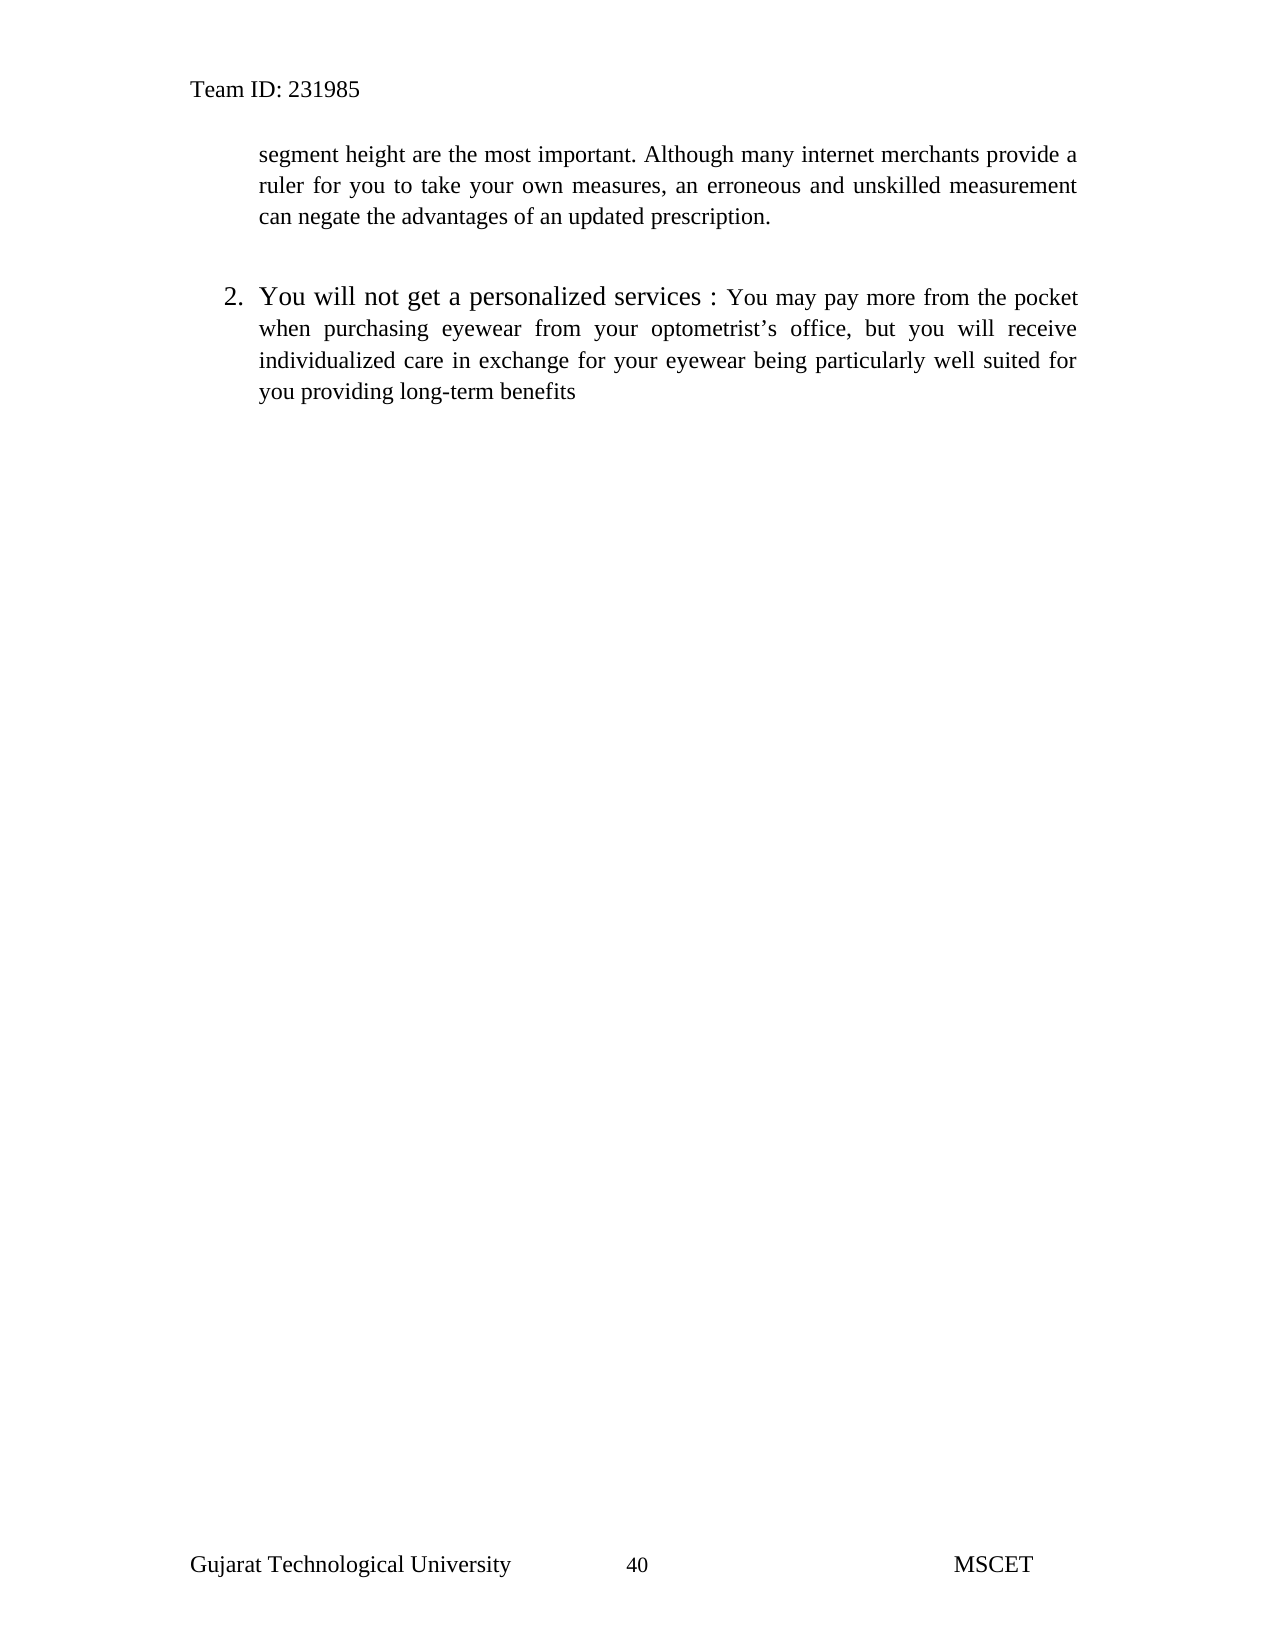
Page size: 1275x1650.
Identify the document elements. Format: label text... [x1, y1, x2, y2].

list You will not get a personalized services : You may pay more from the pocket when purchasing eyewear from your optometrist’s office, but you will receive individualized care in exchange for your eyewear being particularly well suited for you providing long-term benefits [223, 280, 1078, 404]
text segment height are the most important. Although many internet merchants provide a ruler for you to take your own measures, an erroneous and unskilled measurement can negate the advantages of an updated prescription. [259, 140, 1078, 230]
